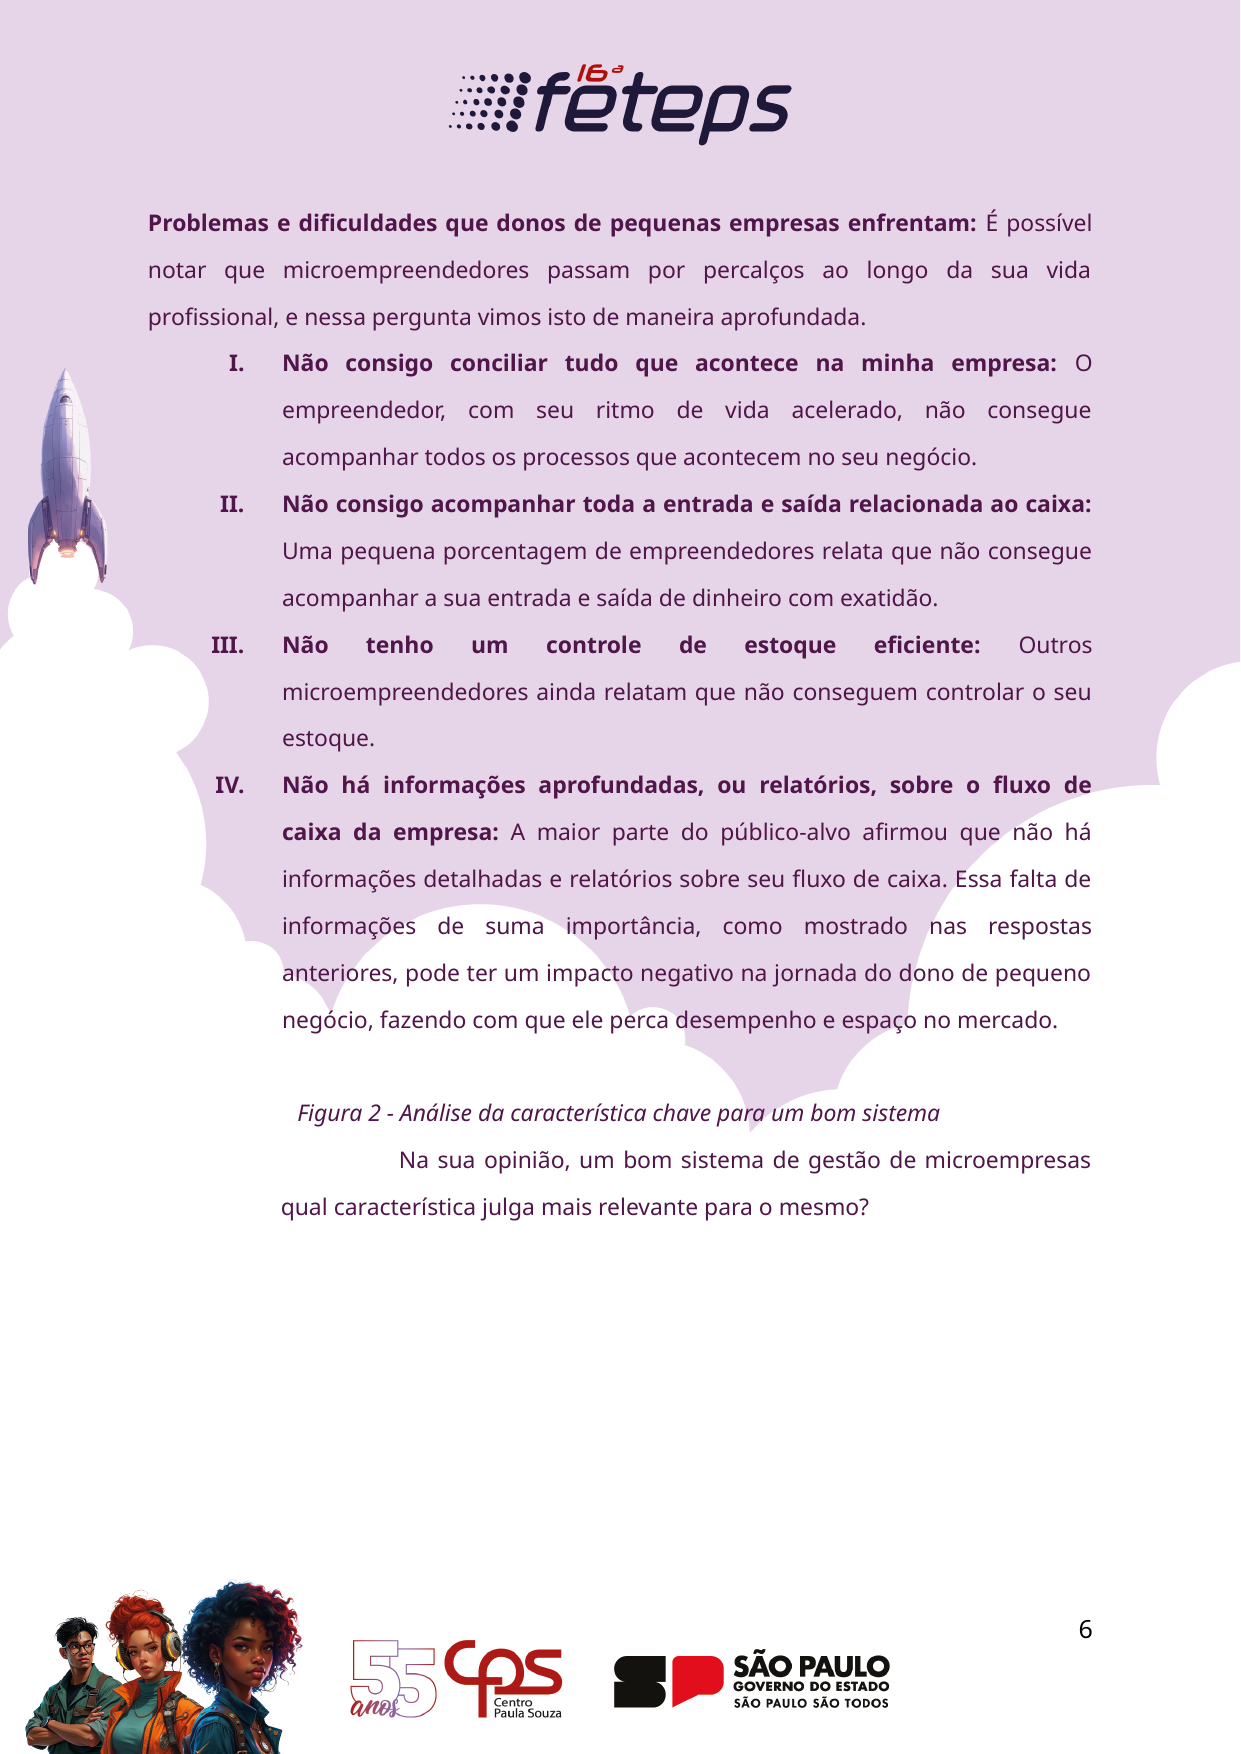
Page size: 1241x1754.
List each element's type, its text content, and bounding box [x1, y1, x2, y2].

list Não consigo acompanhar toda a entrada e saída relacionada ao caixa: Uma pequena porcentagem de empreendedores relata que não consegue acompanhar a sua entrada e saída de dinheiro com exatidão. [244, 488, 1092, 613]
list Não consigo conciliar tudo que acontece na minha empresa: O empreendedor, com seu ritmo de vida acelerado, não consegue acompanhar todos os processos que acontecem no seu negócio. [244, 347, 1092, 472]
list Não tenho um controle de estoque eficiente: Outros microempreendedores ainda relatam que não conseguem controlar o seu estoque. [244, 629, 1092, 754]
picture [0, 0, 1241, 1754]
text Problemas e dificuldades que donos de pequenas empresas enfrentam: É possível notar que microempreendedores passam por percalços ao longo da sua vida profissional, e nessa pergunta vimos isto de maneira aprofundada. [148, 207, 1092, 332]
text Figura 2 - Análise da característica chave para um bom sistema [148, 1097, 1092, 1129]
list Não há informações aprofundadas, ou relatórios, sobre o fluxo de caixa da empresa: A maior parte do público-alvo afirmou que não há informações detalhadas e relatórios sobre seu fluxo de caixa. Essa falta de informações de suma importância, como mostrado nas respostas anteriores, pode ter um impacto negativo na jornada do dono de pequeno negócio, fazendo com que ele perca desempenho e espaço no mercado. [244, 769, 1092, 1035]
text Na sua opinião, um bom sistema de gestão de microempresas qual característica julga mais relevante para o mesmo? [281, 1144, 1092, 1222]
